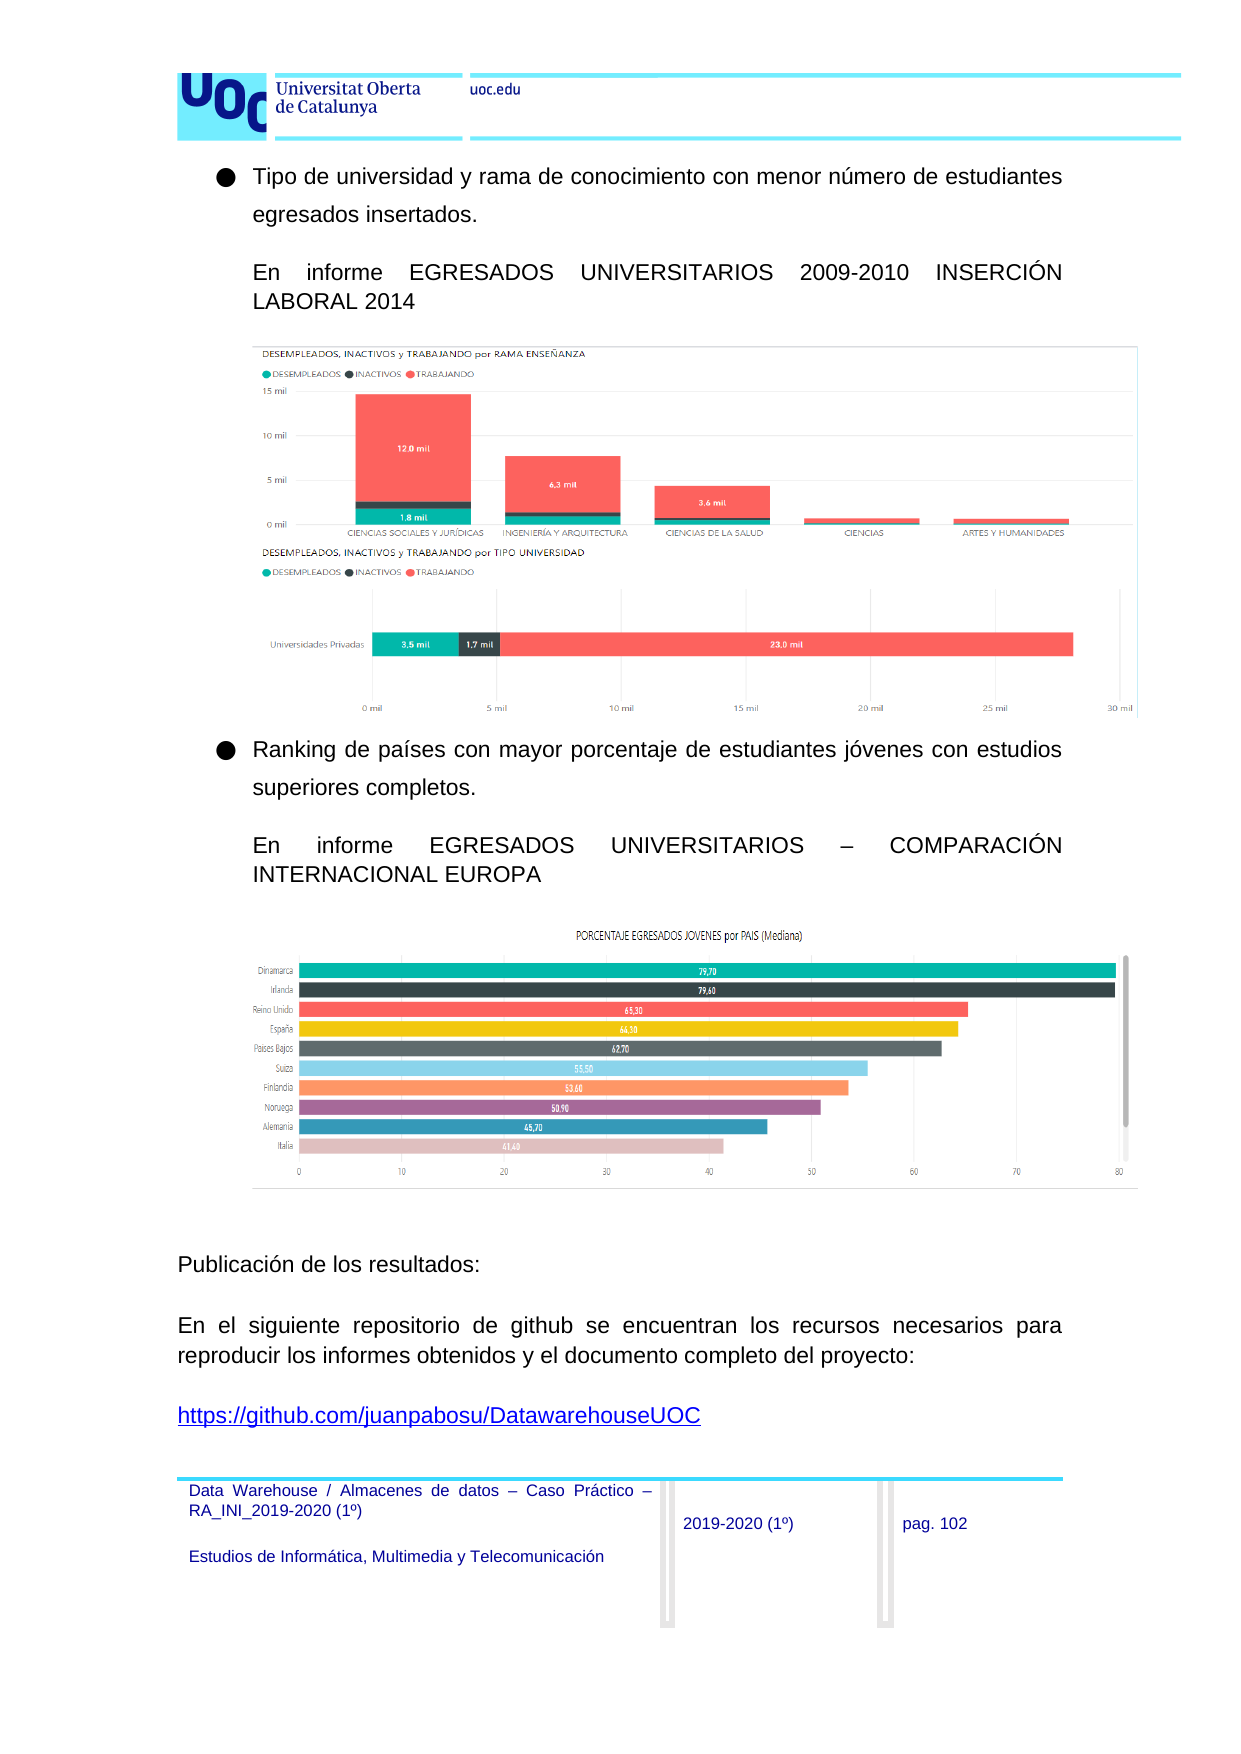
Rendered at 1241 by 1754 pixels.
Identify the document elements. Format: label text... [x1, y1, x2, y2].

text https://github.com/juanpabosu/DatawarehouseUOC [177, 1402, 1063, 1428]
text Publicación de los resultados: [177, 1251, 1063, 1277]
text En informe EGRESADOS UNIVERSITARIOS 2009-2010 INSERCIÓN LABORAL 2014 [252, 259, 1063, 315]
list Tipo de universidad y rama de conocimiento con menor número de estudiantes egresados insertados. [215, 148, 1063, 228]
picture [252, 346, 1138, 718]
picture [177, 73, 1182, 144]
list En informe EGRESADOS UNIVERSITARIOS – COMPARACIÓN INTERNACIONAL EUROPA [252, 832, 1063, 887]
text En el siguiente repositorio de github se encuentran los recursos necesarios para reproducir los informes obtenidos y el documento completo del proyecto: [177, 1312, 1063, 1368]
picture [252, 917, 1138, 1189]
list Ranking de países con mayor porcentaje de estudiantes jóvenes con estudios superiores completos. [215, 720, 1063, 801]
